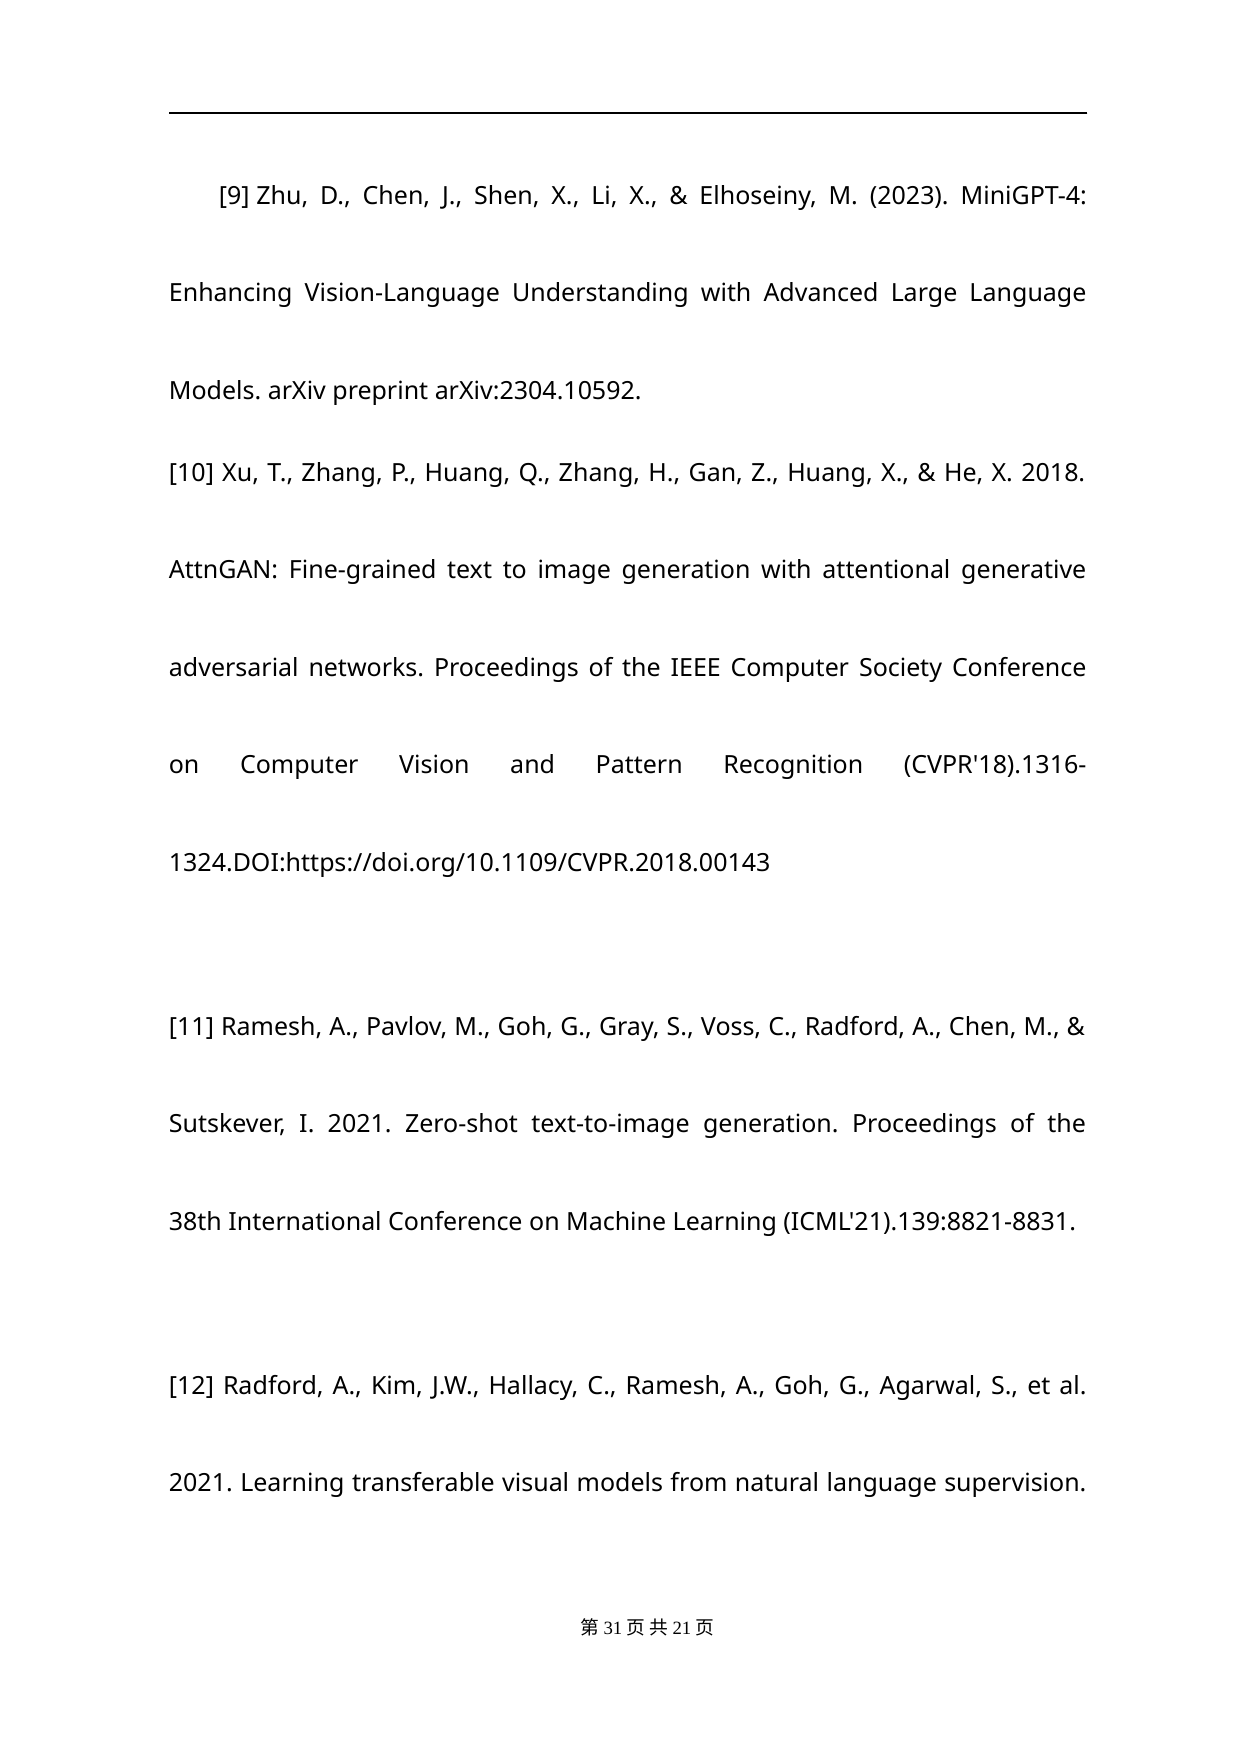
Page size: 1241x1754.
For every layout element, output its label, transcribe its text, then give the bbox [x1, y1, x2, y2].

list Zhu, D., Chen, J., Shen, X., Li, X., & Elhoseiny, M. (2023). MiniGPT-4: Enhancing Vision-Language Understanding with Advanced Large Language Models. arXiv preprint arXiv:2304.10592. [169, 162, 1087, 422]
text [169, 1352, 1087, 1514]
text [11] Ramesh, A., Pavlov, M., Goh, G., Gray, S., Voss, C., Radford, A., Chen, M., & Sutskever, I. 2021. Zero-shot text-to-image generation. Proceedings of the 38th International Conference on Machine Learning (ICML'21).139:8821-8831. [169, 993, 1087, 1253]
text [10] Xu, T., Zhang, P., Huang, Q., Zhang, H., Gan, Z., Huang, X., & He, X. 2018. AttnGAN: Fine-grained text to image generation with attentional generative adversarial networks. Proceedings of the IEEE Computer Society Conference on Computer Vision and Pattern Recognition (CVPR'18).1316-1324.DOI:https://doi.org/10.1109/CVPR.2018.00143 [169, 439, 1087, 894]
